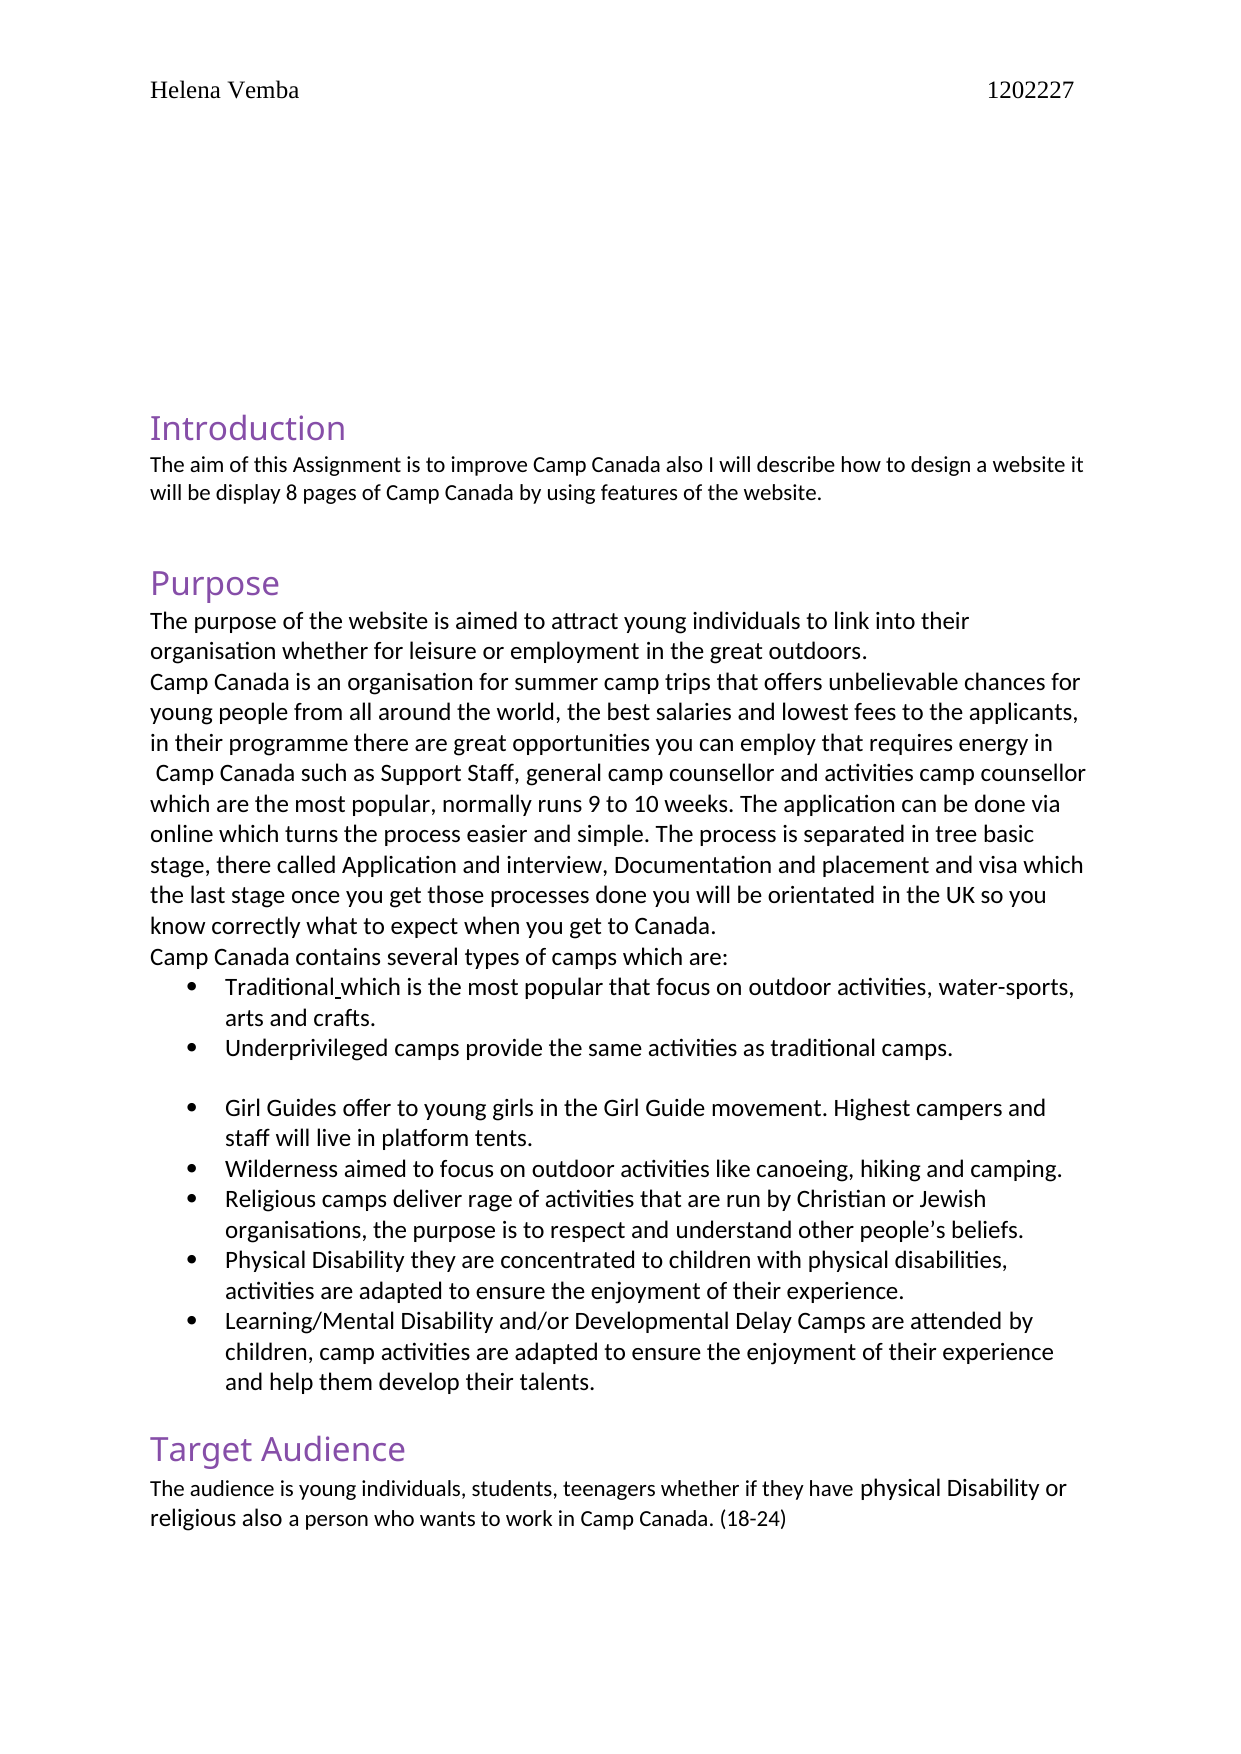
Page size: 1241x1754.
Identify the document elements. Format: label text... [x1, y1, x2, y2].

text Camp Canada such as Support Staff, general camp counsellor and activities camp counsellor which are the most popular, normally runs 9 to 10 weeks. The application can be done via online which turns the process easier and simple. The process is separated in tree basic stage, there called Application and interview, Documentation and placement and visa which the last stage once you get those processes done you will be orientated in the UK so you know correctly what to expect when you get to Canada. [150, 757, 1090, 941]
text Camp Canada is an organisation for summer camp trips that offers unbelievable chances for young people from all around the world, the best salaries and lowest fees to the applicants, in their programme there are great opportunities you can employ that requires energy in [150, 666, 1090, 757]
list Religious camps deliver rage of activities that are run by Christian or Jewish organisations, the purpose is to respect and understand other people’s beliefs. [187, 1242, 1090, 1303]
list Physical Disability they are concentrated to children with physical disabilities, activities are adapted to ensure the enjoyment of their experience. [187, 1332, 1090, 1393]
list Learning/Mental Disability and/or Developmental Delay Camps are attended by children, camp activities are adapted to ensure the enjoyment of their experience and help them develop their talents. [187, 1422, 1090, 1514]
list Girl Guides offer to young girls in the Girl Guide movement. Highest campers and staff will live in platform tents. [187, 1092, 1090, 1153]
subtitle Introduction [150, 405, 1090, 450]
text The purpose of the website is aimed to attract young individuals to link into their organisation whether for leisure or employment in the great outdoors. [150, 605, 1090, 666]
text Camp Canada contains several types of camps which are: [150, 941, 1090, 971]
list Wilderness aimed to focus on outdoor activities like canoeing, hiking and camping. [187, 1182, 1090, 1213]
list Underprivileged camps provide the same activities as traditional camps. [187, 1032, 1090, 1063]
subtitle Purpose [150, 559, 1090, 605]
list Traditional which is the most popular that focus on outdoor activities, water-sports, arts and crafts. [187, 971, 1090, 1032]
text The aim of this Assignment is to improve Camp Canada also I will describe how to design a website it will be display 8 pages of Camp Canada by using features of the website. [150, 450, 1090, 506]
